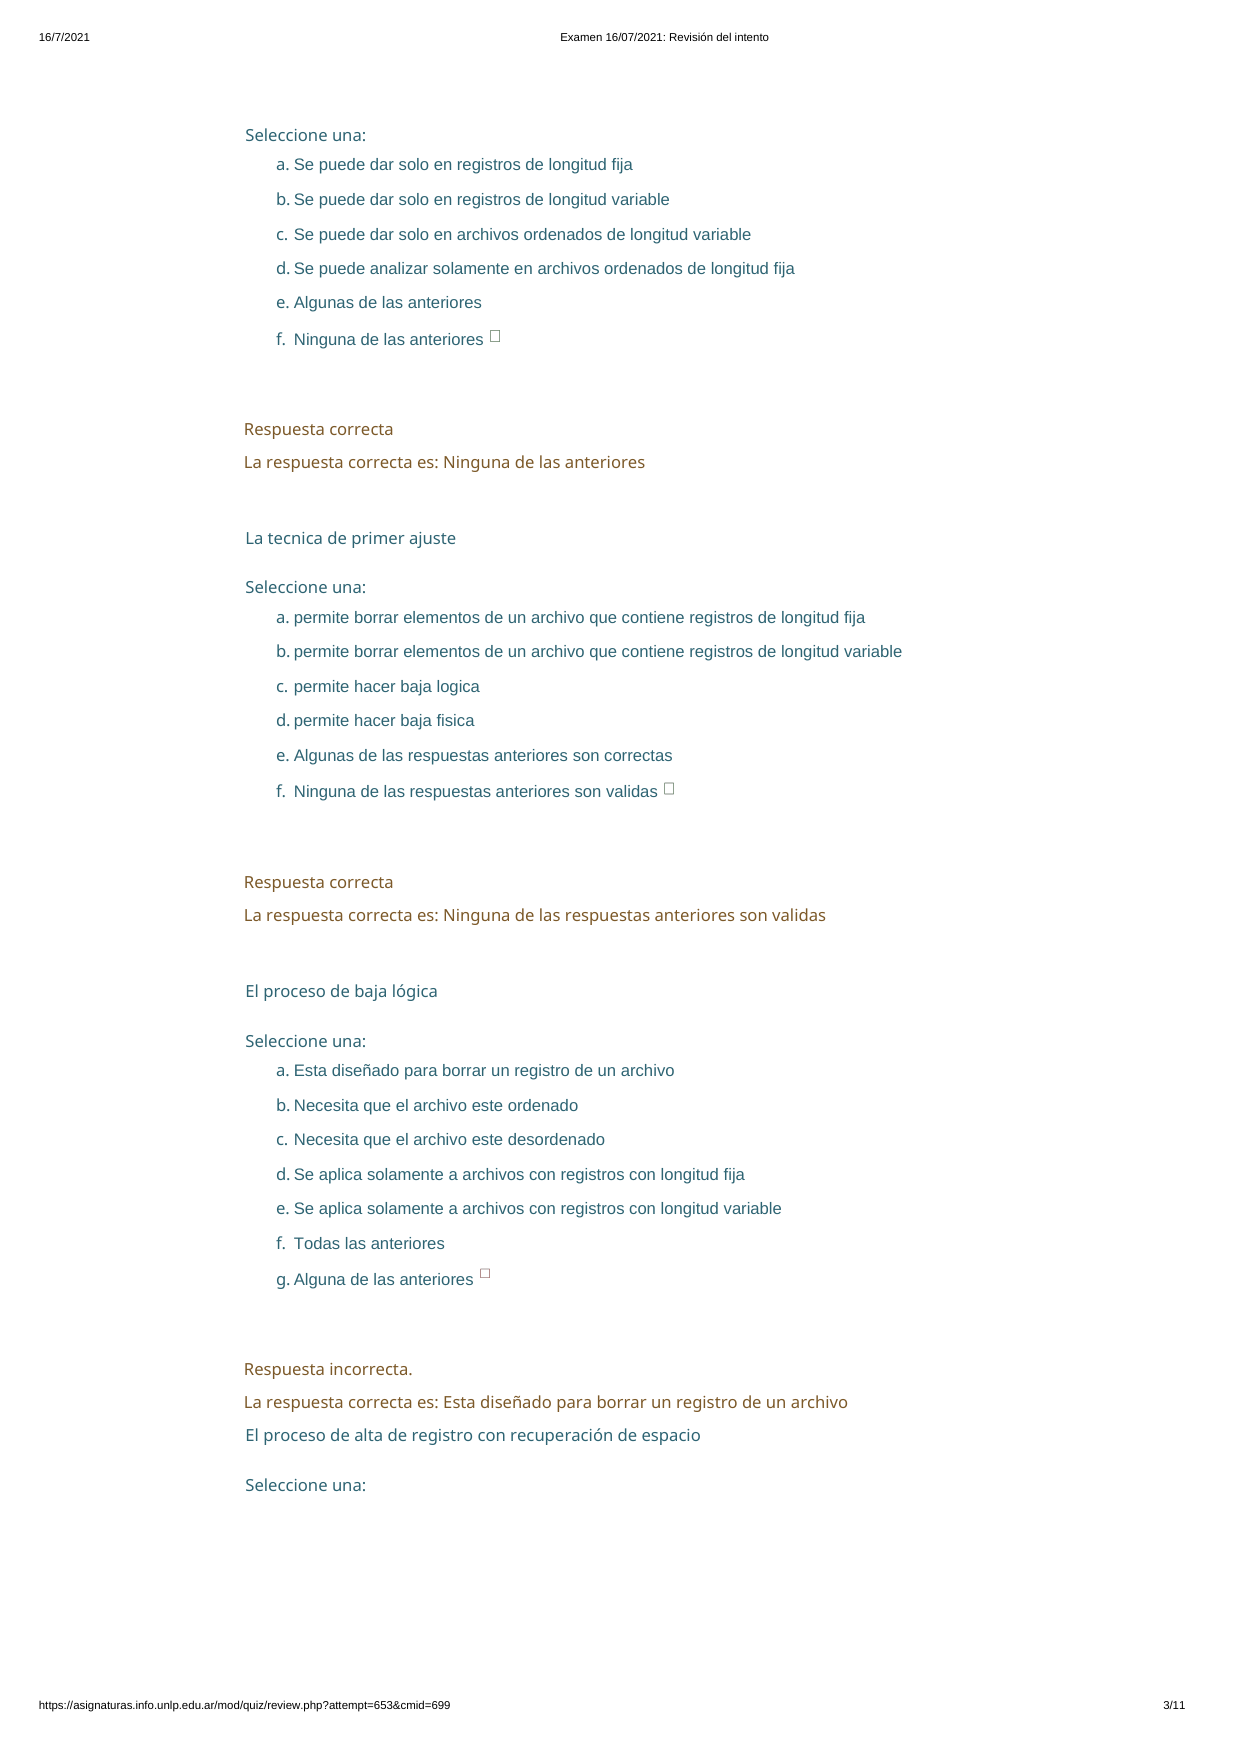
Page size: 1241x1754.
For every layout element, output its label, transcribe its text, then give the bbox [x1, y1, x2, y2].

list Alguna de las anteriores [276, 1266, 1189, 1291]
list Ninguna de las anteriores [276, 326, 1189, 350]
text La respuesta correcta es: Ninguna de las respuestas anteriores son validas [244, 903, 1189, 926]
text Seleccione una: [245, 1029, 1189, 1052]
list Se puede dar solo en archivos ordenados de longitud variable [276, 222, 1189, 245]
list Esta diseñado para borrar un registro de un archivo [276, 1059, 1189, 1081]
text La respuesta correcta es: Ninguna de las anteriores [244, 450, 1189, 473]
text Respuesta incorrecta. [244, 1358, 1189, 1381]
text La tecnica de primer ajuste [245, 527, 1189, 550]
picture [488, 325, 515, 346]
list Se aplica solamente a archivos con registros con longitud fija [276, 1162, 1189, 1185]
list Se puede dar solo en registros de longitud fija [276, 153, 1189, 175]
list Se aplica solamente a archivos con registros con longitud variable [276, 1197, 1189, 1220]
list Se puede dar solo en registros de longitud variable [276, 187, 1189, 210]
list Ninguna de las respuestas anteriores son validas [276, 778, 1189, 803]
picture [478, 1265, 505, 1281]
text Seleccione una: [245, 123, 1189, 146]
list permite hacer baja logica [276, 674, 1189, 697]
picture [662, 778, 689, 798]
list Algunas de las anteriores [276, 291, 1189, 314]
text El proceso de baja lógica [245, 980, 1189, 1003]
list Se puede analizar solamente en archivos ordenados de longitud fija [276, 257, 1189, 279]
text La respuesta correcta es: Esta diseñado para borrar un registro de un archivo [244, 1391, 1189, 1414]
text Seleccione una: [245, 1474, 1189, 1497]
text Respuesta correcta [244, 417, 1189, 440]
list permite hacer baja fisica [276, 709, 1189, 732]
text Respuesta correcta [244, 870, 1189, 893]
text Seleccione una: [245, 576, 1189, 599]
text El proceso de alta de registro con recuperación de espacio [245, 1424, 1189, 1447]
list Necesita que el archivo este desordenado [276, 1128, 1189, 1151]
list Todas las anteriores [276, 1231, 1189, 1254]
list Necesita que el archivo este ordenado [276, 1093, 1189, 1116]
list permite borrar elementos de un archivo que contiene registros de longitud fija [276, 606, 1189, 628]
list permite borrar elementos de un archivo que contiene registros de longitud variable [276, 640, 1189, 663]
list Algunas de las respuestas anteriores son correctas [276, 743, 1189, 766]
